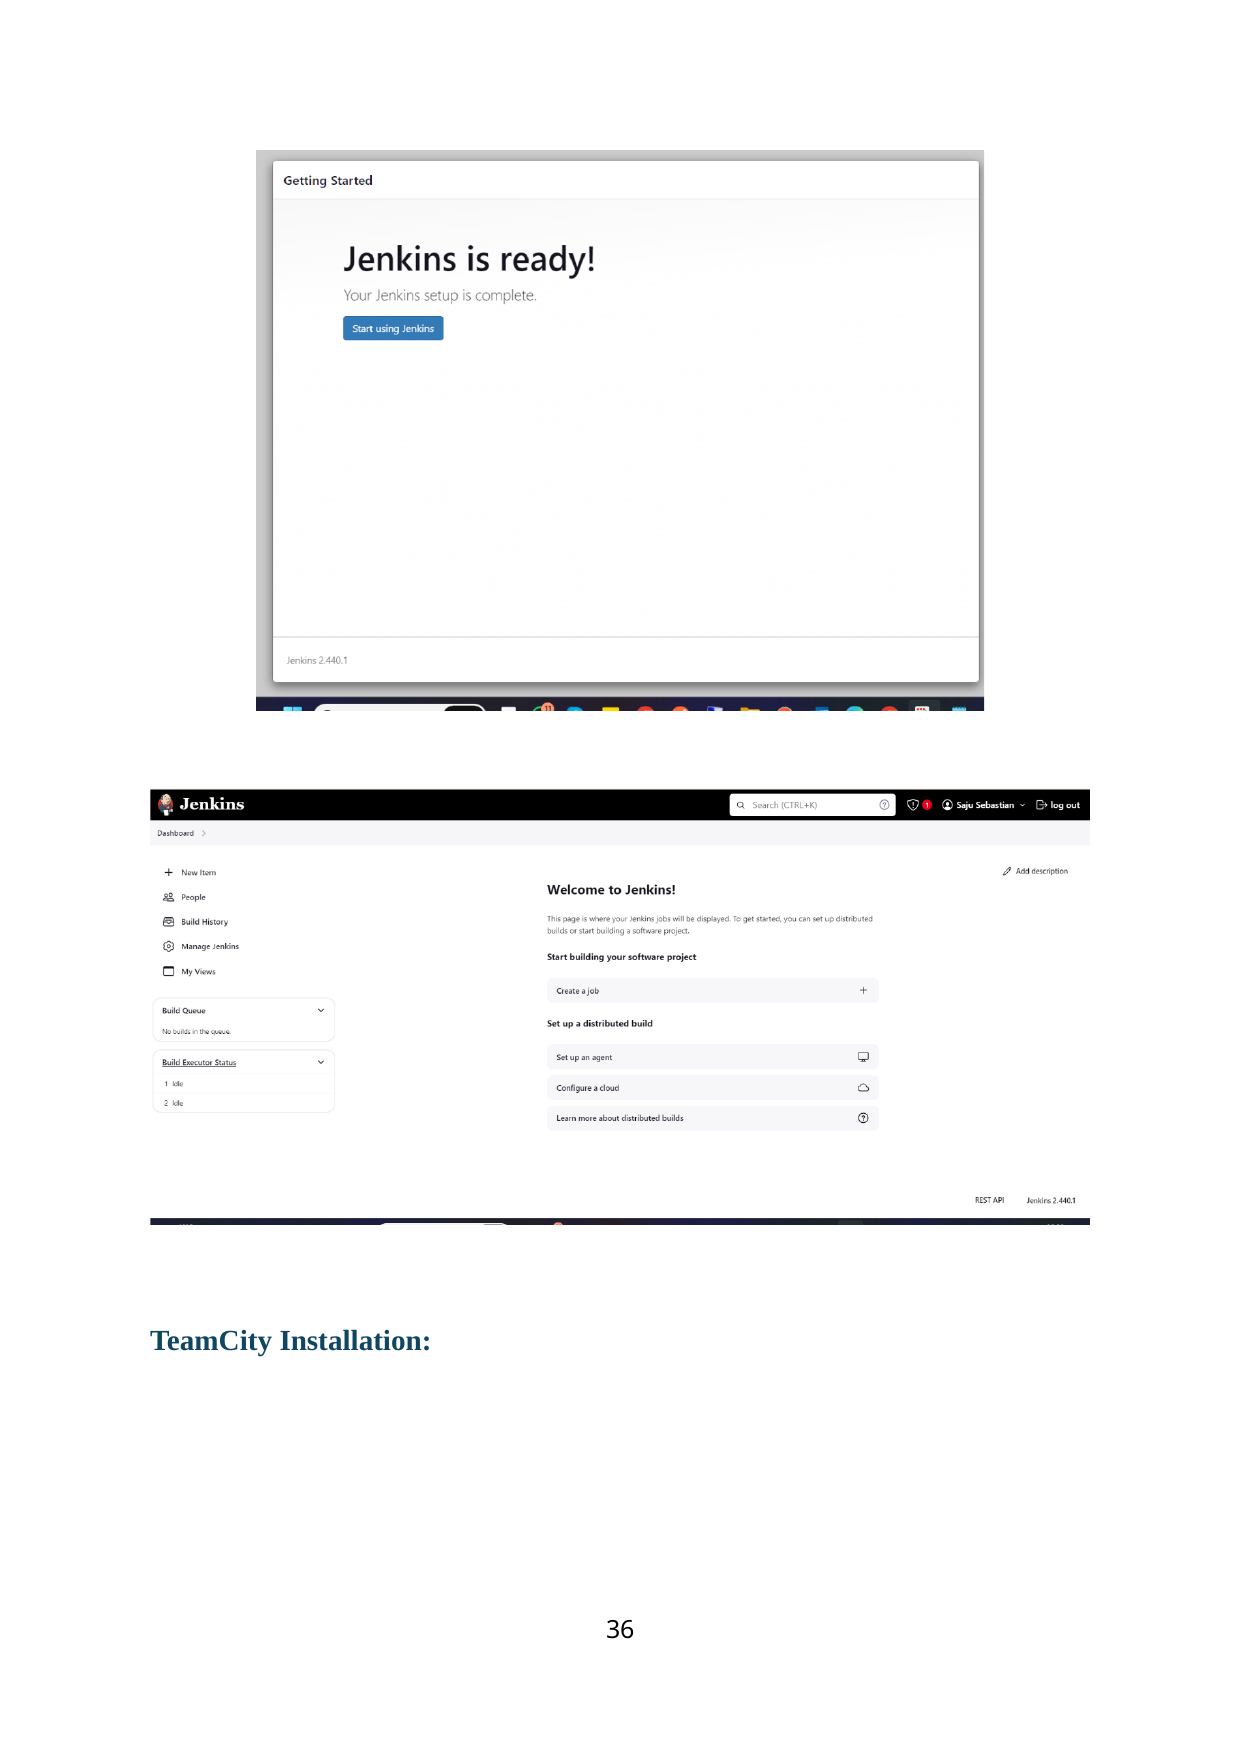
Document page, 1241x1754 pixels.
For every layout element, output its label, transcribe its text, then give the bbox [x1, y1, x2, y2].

picture [256, 150, 985, 711]
picture [150, 788, 1090, 1225]
subtitle TeamCity Installation: [150, 1323, 1090, 1356]
